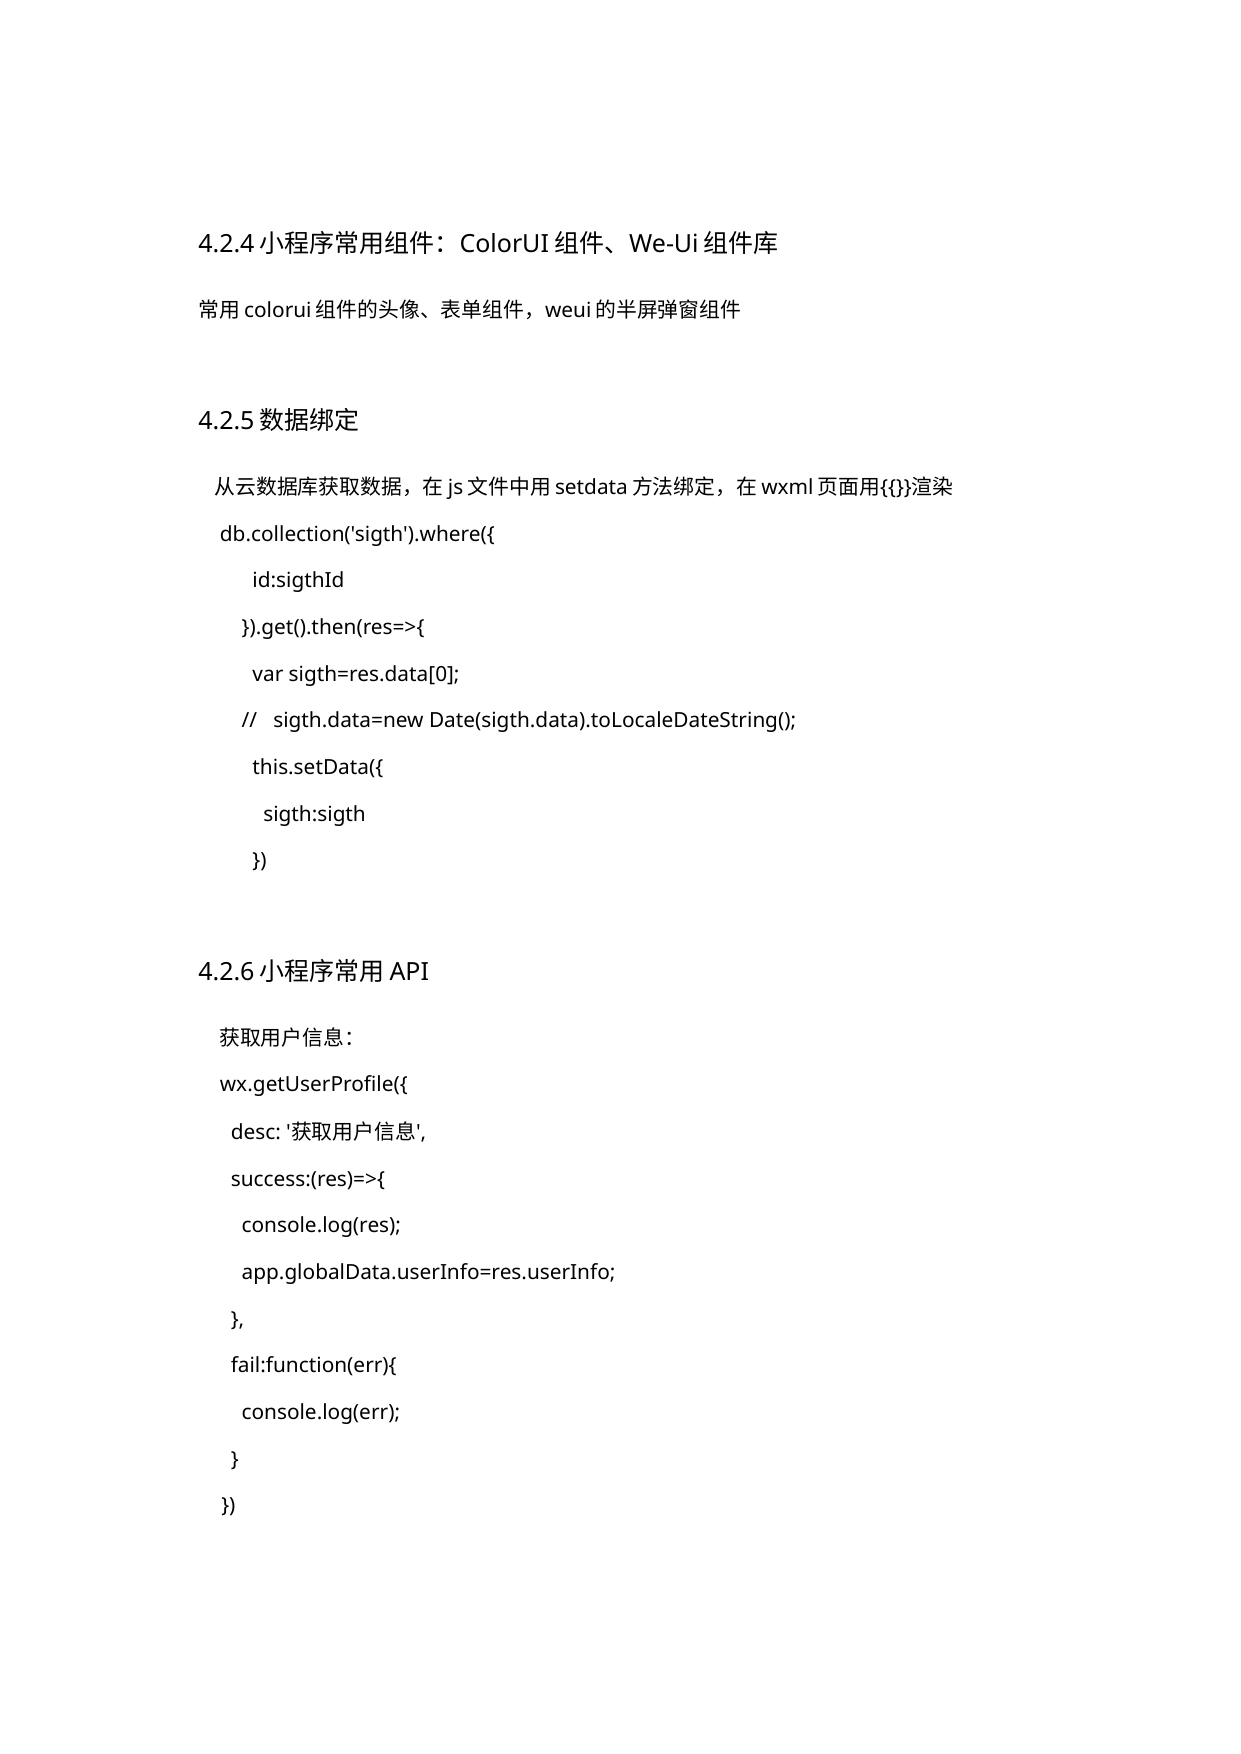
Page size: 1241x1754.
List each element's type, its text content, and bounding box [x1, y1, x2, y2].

text 从云数据库获取数据，在js文件中用setdata方法绑定，在wxml页面用{{}}渲染 [177, 469, 1087, 502]
text app.globalData.userInfo=res.userInfo; [177, 1255, 1087, 1288]
text }) [177, 1488, 1087, 1521]
text }) [177, 843, 1087, 876]
text }).get().then(res=>{ [177, 610, 1087, 643]
text 获取用户信息： [177, 1020, 1087, 1052]
text 4.2.4小程序常用组件：ColorUI组件、We-Ui组件库 [177, 209, 1087, 274]
text success:(res)=>{ [177, 1162, 1087, 1194]
text this.setData({ [177, 750, 1087, 783]
text id:sigthId [177, 563, 1087, 596]
text }, [177, 1302, 1087, 1334]
text console.log(res); [177, 1208, 1087, 1241]
text 常用colorui组件的头像、表单组件，weui的半屏弹窗组件 [177, 292, 1087, 324]
text // sigth.data=new Date(sigth.data).toLocaleDateString(); [177, 703, 1087, 736]
text sigth:sigth [177, 797, 1087, 829]
text } [177, 1442, 1087, 1474]
text db.collection('sigth').where({ [177, 517, 1087, 549]
text console.log(err); [177, 1395, 1087, 1428]
text 4.2.5数据绑定 [177, 386, 1087, 451]
text fail:function(err){ [177, 1348, 1087, 1381]
text desc: '获取用户信息', [177, 1114, 1087, 1147]
text 4.2.6小程序常用API [177, 937, 1087, 1002]
text var sigth=res.data[0]; [177, 657, 1087, 689]
text wx.getUserProfile({ [177, 1067, 1087, 1100]
